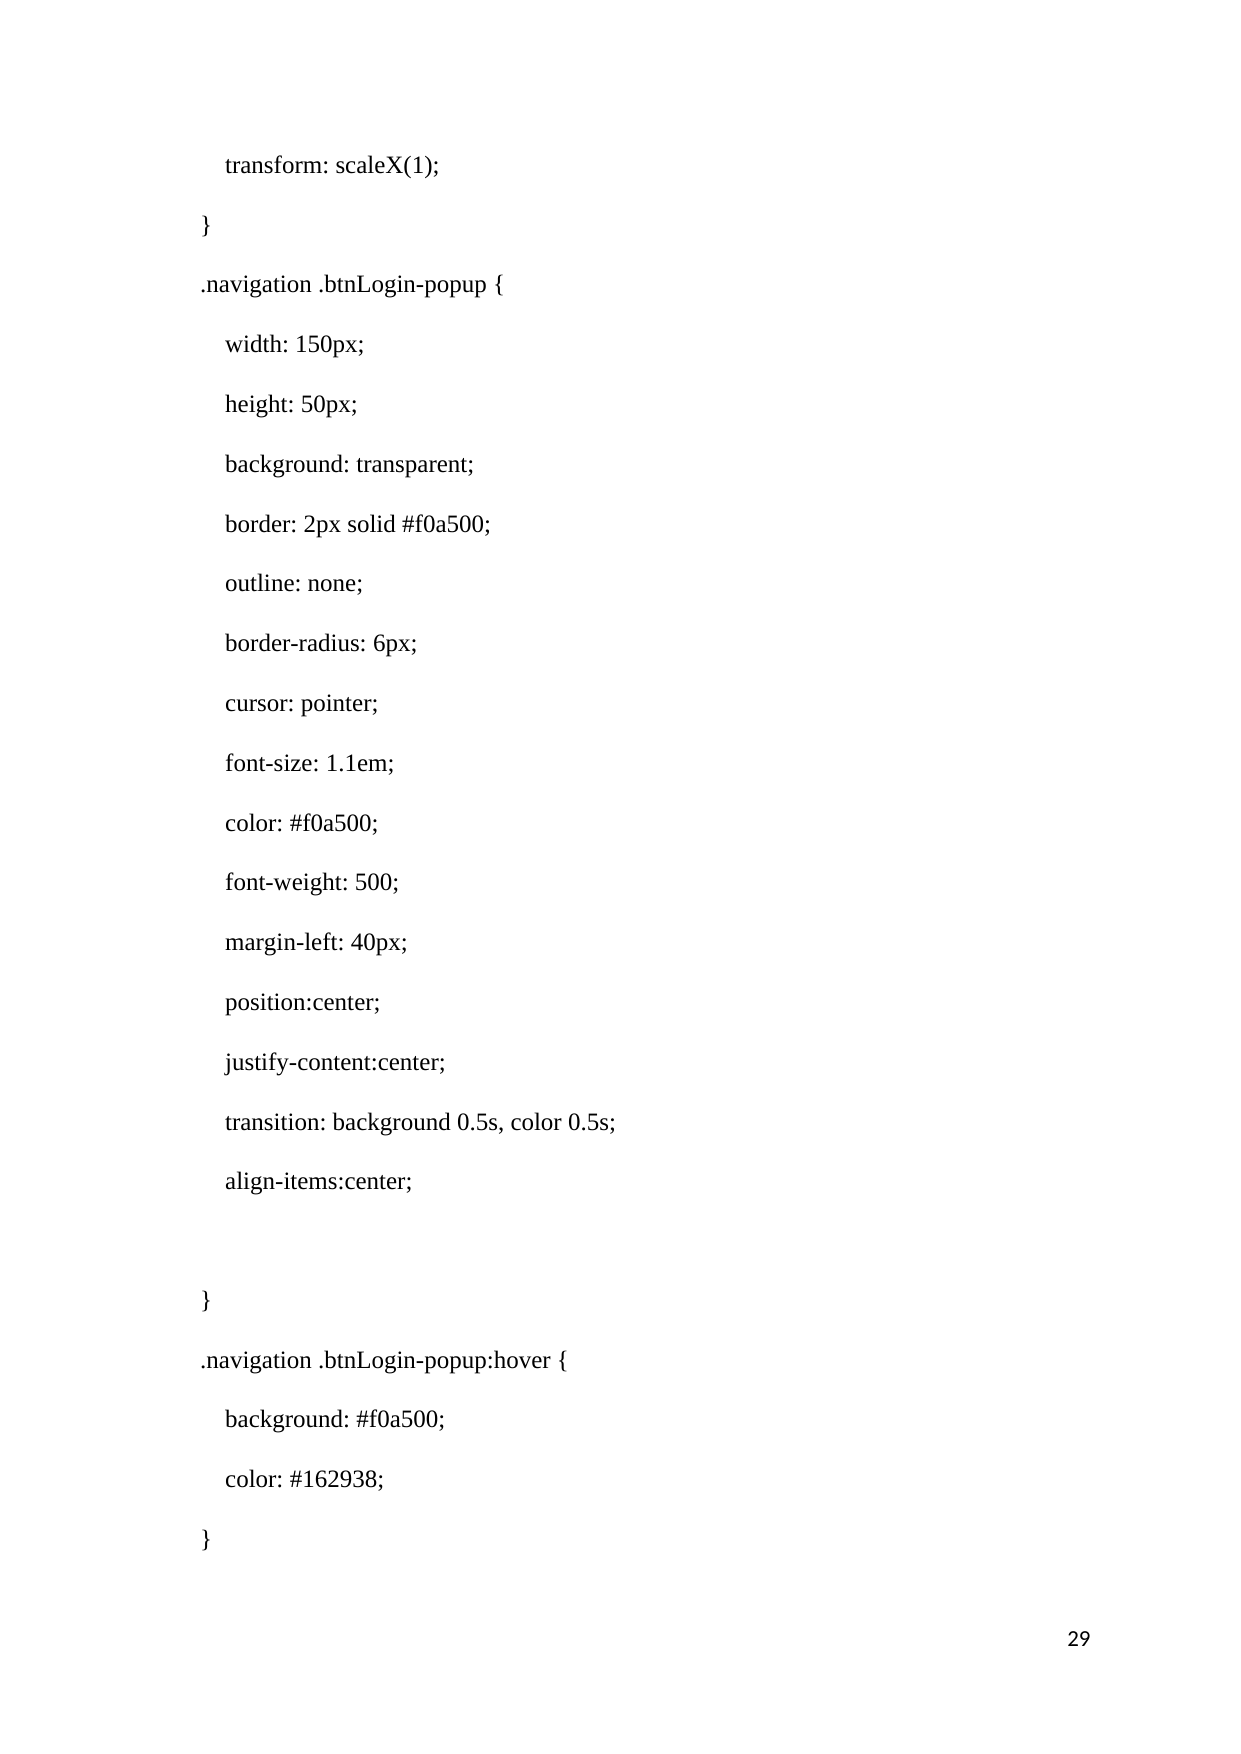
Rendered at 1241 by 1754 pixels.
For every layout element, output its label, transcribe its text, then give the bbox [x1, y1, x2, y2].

text font-weight: 500; [150, 867, 1090, 896]
text color: #f0a500; [150, 808, 1090, 836]
text } [150, 1524, 1090, 1553]
text transition: background 0.5s, color 0.5s; [150, 1107, 1090, 1135]
text margin-left: 40px; [150, 927, 1090, 956]
text position:center; [150, 987, 1090, 1016]
text outline: none; [150, 568, 1090, 597]
text justify-content:center; [150, 1047, 1090, 1076]
text .navigation .btnLogin-popup { [150, 269, 1090, 298]
text align-items:center; [150, 1166, 1090, 1195]
text transform: scaleX(1); [150, 150, 1090, 179]
text font-size: 1.1em; [150, 748, 1090, 777]
text cursor: pointer; [150, 688, 1090, 717]
text background: transparent; [150, 449, 1090, 478]
text border: 2px solid #f0a500; [150, 509, 1090, 537]
text } [150, 1285, 1090, 1314]
text width: 150px; [150, 329, 1090, 358]
text .navigation .btnLogin-popup:hover { [150, 1345, 1090, 1373]
text } [150, 210, 1090, 238]
text height: 50px; [150, 389, 1090, 418]
text color: #162938; [150, 1464, 1090, 1493]
text background: #f0a500; [150, 1404, 1090, 1433]
text border-radius: 6px; [150, 628, 1090, 657]
